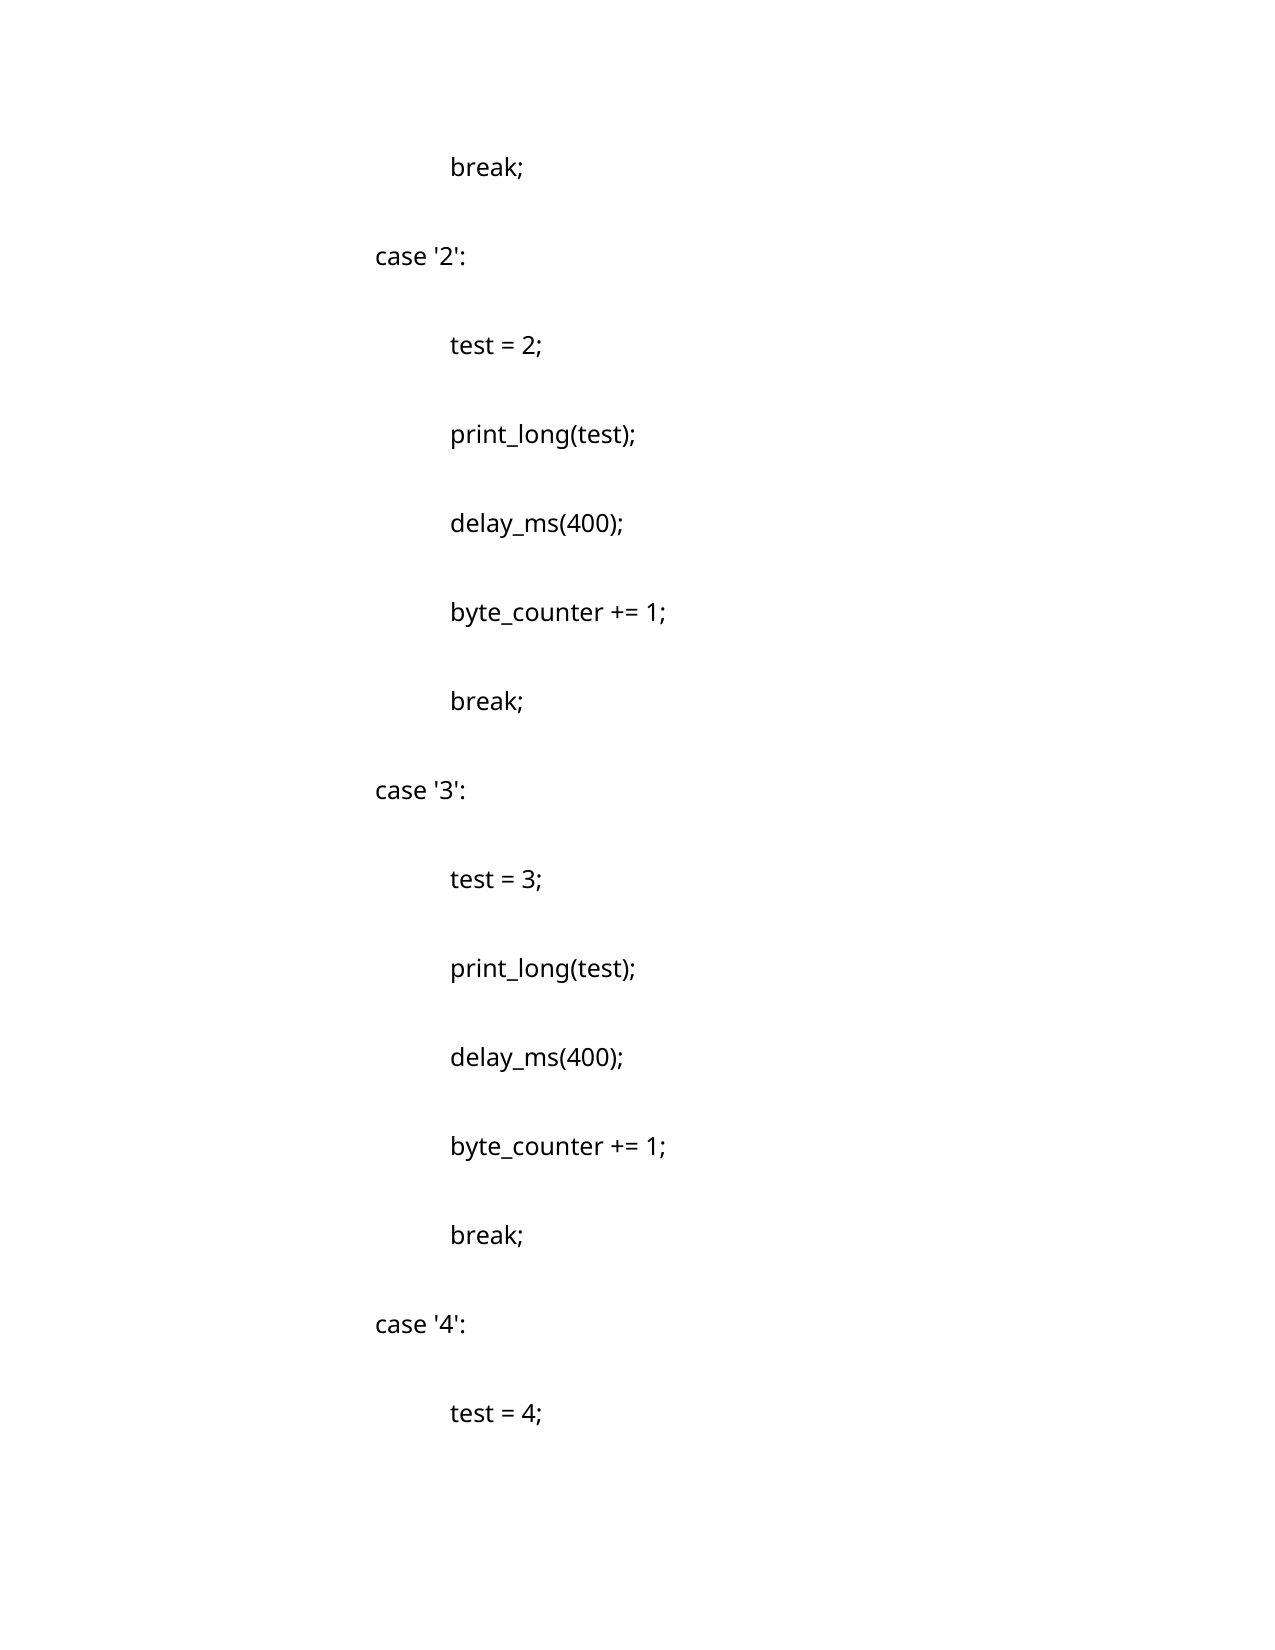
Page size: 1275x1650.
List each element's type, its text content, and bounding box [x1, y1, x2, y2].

text break; [225, 150, 1050, 184]
text byte_counter += 1; [225, 595, 1050, 629]
text test = 3; [225, 862, 1050, 896]
text case '3': [225, 773, 1050, 807]
text delay_ms(400); [225, 1039, 1050, 1074]
text case '4': [225, 1306, 1050, 1341]
text print_long(test); [225, 417, 1050, 451]
text case '2': [225, 239, 1050, 273]
text break; [225, 684, 1050, 718]
text test = 4; [225, 1395, 1050, 1429]
text test = 2; [225, 328, 1050, 362]
text print_long(test); [225, 951, 1050, 985]
text byte_counter += 1; [225, 1128, 1050, 1163]
text delay_ms(400); [225, 506, 1050, 540]
text break; [225, 1217, 1050, 1252]
